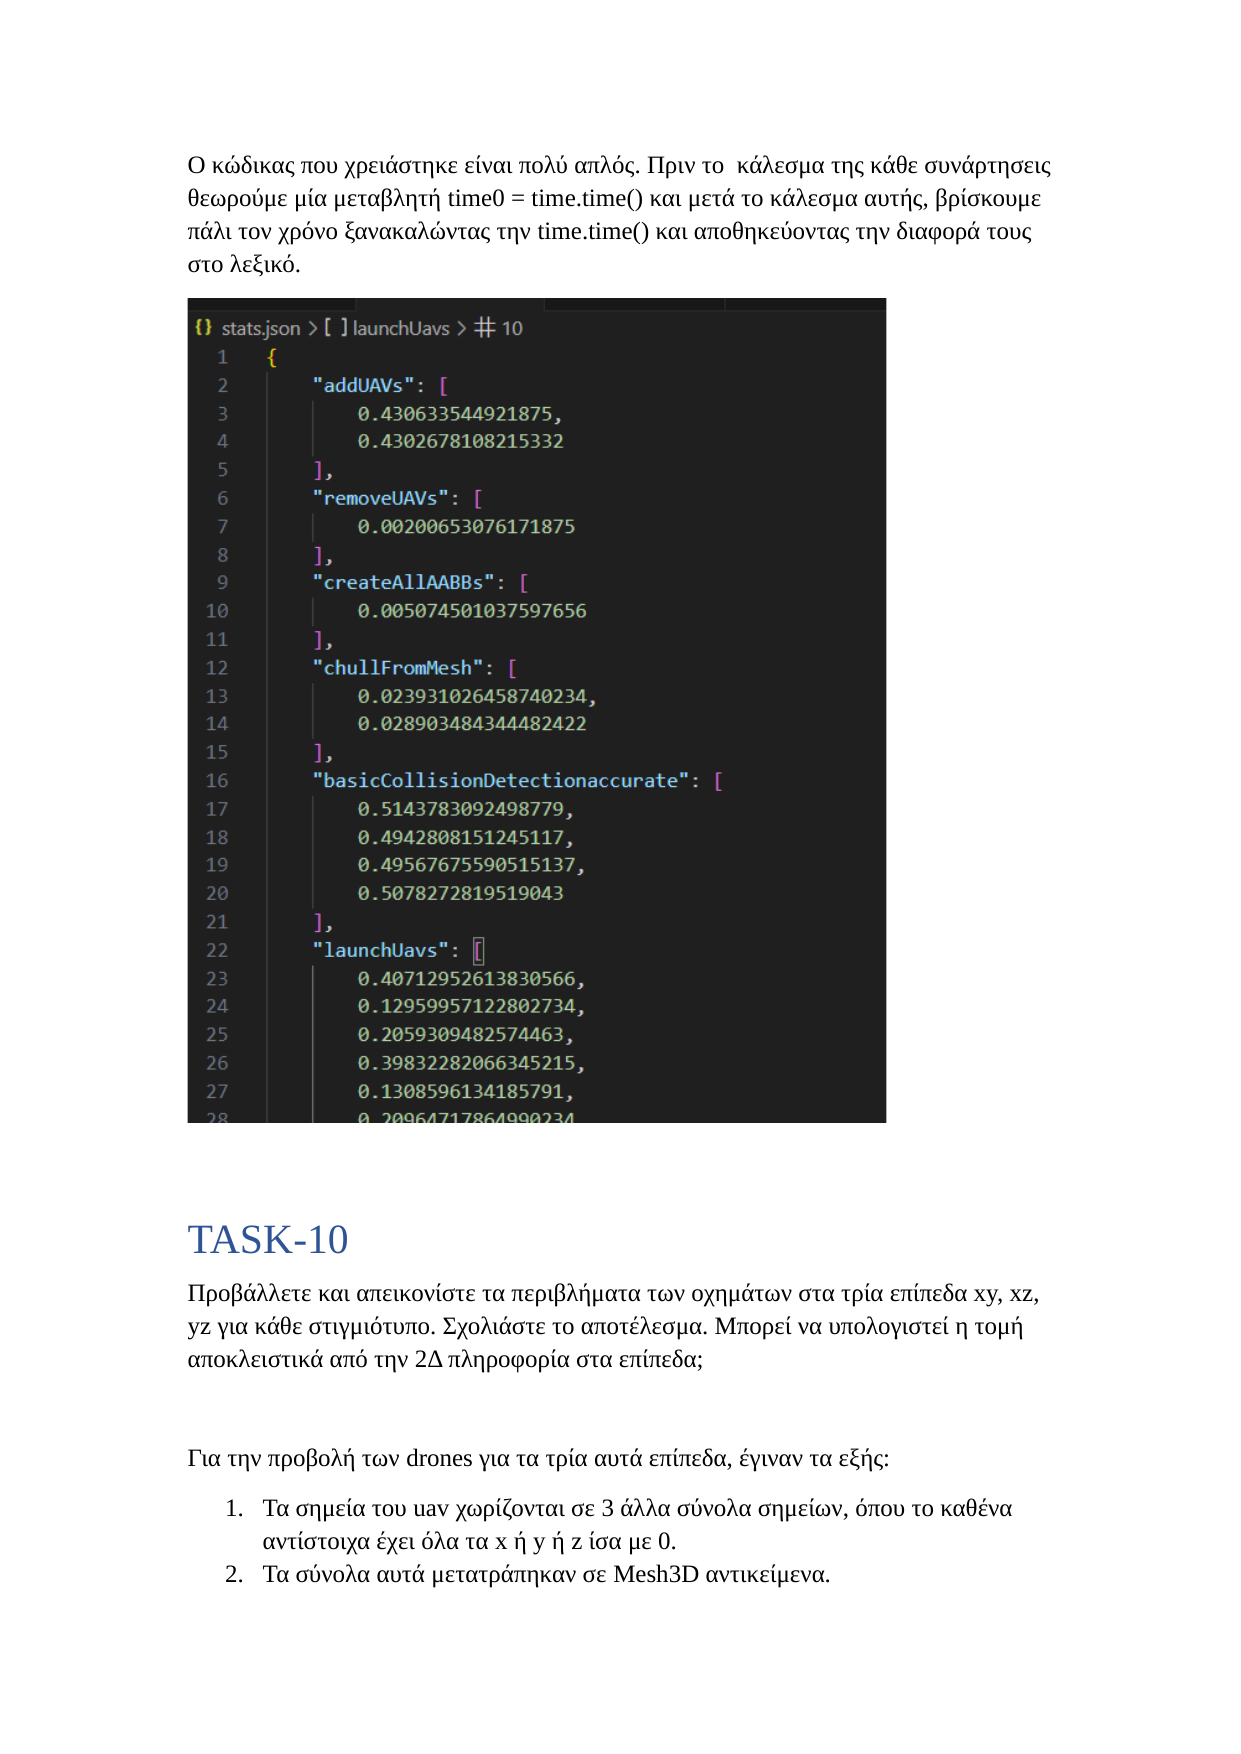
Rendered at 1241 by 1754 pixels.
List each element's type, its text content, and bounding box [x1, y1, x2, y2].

picture [187, 298, 887, 1123]
list Τα σύνολα αυτά μετατράπηκαν σε Mesh3D αντικείμενα. [225, 1559, 1053, 1588]
text Προβάλλετε και απεικονίστε τα περιβλήματα των οχημάτων στα τρία επίπεδα xy, xz, yz για κάθε στιγμιότυπο. Σχολιάστε το αποτέλεσμα. Μπορεί να υπολογιστεί η τομή αποκλειστικά από την 2Δ πληροφορία στα επίπεδα; [187, 1278, 1053, 1372]
text Για την προβολή των drones για τα τρία αυτά επίπεδα, έγιναν τα εξής: [187, 1443, 1053, 1472]
subtitle TASK-10 [187, 1214, 1053, 1262]
text Ο κώδικας που χρειάστηκε είναι πολύ απλός. Πριν το κάλεσμα της κάθε συνάρτησεις θεωρούμε μία μεταβλητή time0 = time.time() και μετά το κάλεσμα αυτής, βρίσκουμε πάλι τον χρόνο ξανακαλώντας την time.time() και αποθηκεύοντας την διαφορά τους στο λεξικό. [187, 150, 1053, 278]
list Τα σημεία του uav χωρίζονται σε 3 άλλα σύνολα σημείων, όπου το καθένα αντίστοιχα έχει όλα τα x ή y ή z ίσα με 0. [225, 1493, 1053, 1554]
